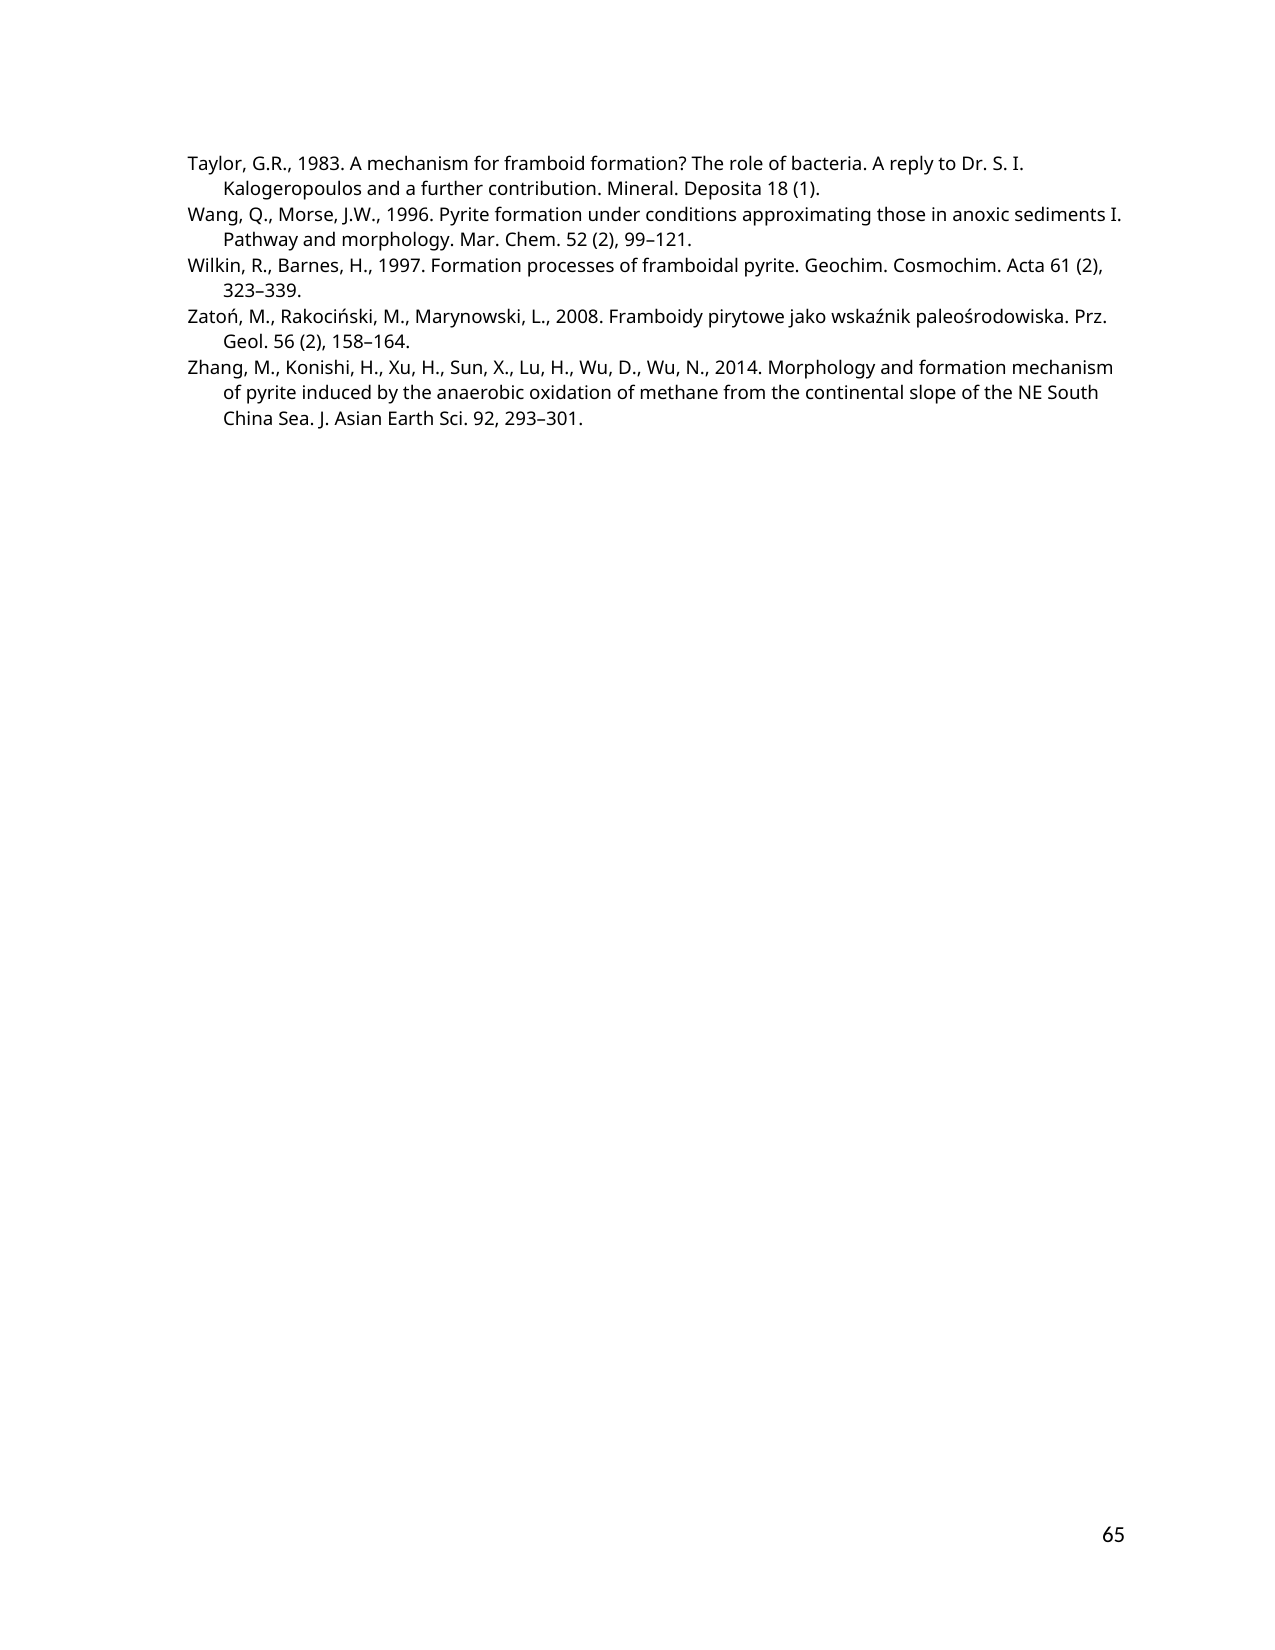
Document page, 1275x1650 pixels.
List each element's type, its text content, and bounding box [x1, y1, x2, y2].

text Zatoń, M., Rakociński, M., Marynowski, L., 2008. Framboidy pirytowe jako wskaźnik paleośrodowiska. Prz. Geol. 56 (2), 158–164. [187, 303, 1125, 354]
text Wang, Q., Morse, J.W., 1996. Pyrite formation under conditions approximating those in anoxic sediments I. Pathway and morphology. Mar. Chem. 52 (2), 99–121. [187, 201, 1125, 252]
text Wilkin, R., Barnes, H., 1997. Formation processes of framboidal pyrite. Geochim. Cosmochim. Acta 61 (2), 323–339. [187, 252, 1125, 303]
text Zhang, M., Konishi, H., Xu, H., Sun, X., Lu, H., Wu, D., Wu, N., 2014. Morphology and formation mechanism of pyrite induced by the anaerobic oxidation of methane from the continental slope of the NE South China Sea. J. Asian Earth Sci. 92, 293–301. [187, 354, 1125, 431]
text Taylor, G.R., 1983. A mechanism for framboid formation? The role of bacteria. A reply to Dr. S. I. Kalogeropoulos and a further contribution. Mineral. Deposita 18 (1). [187, 150, 1125, 201]
